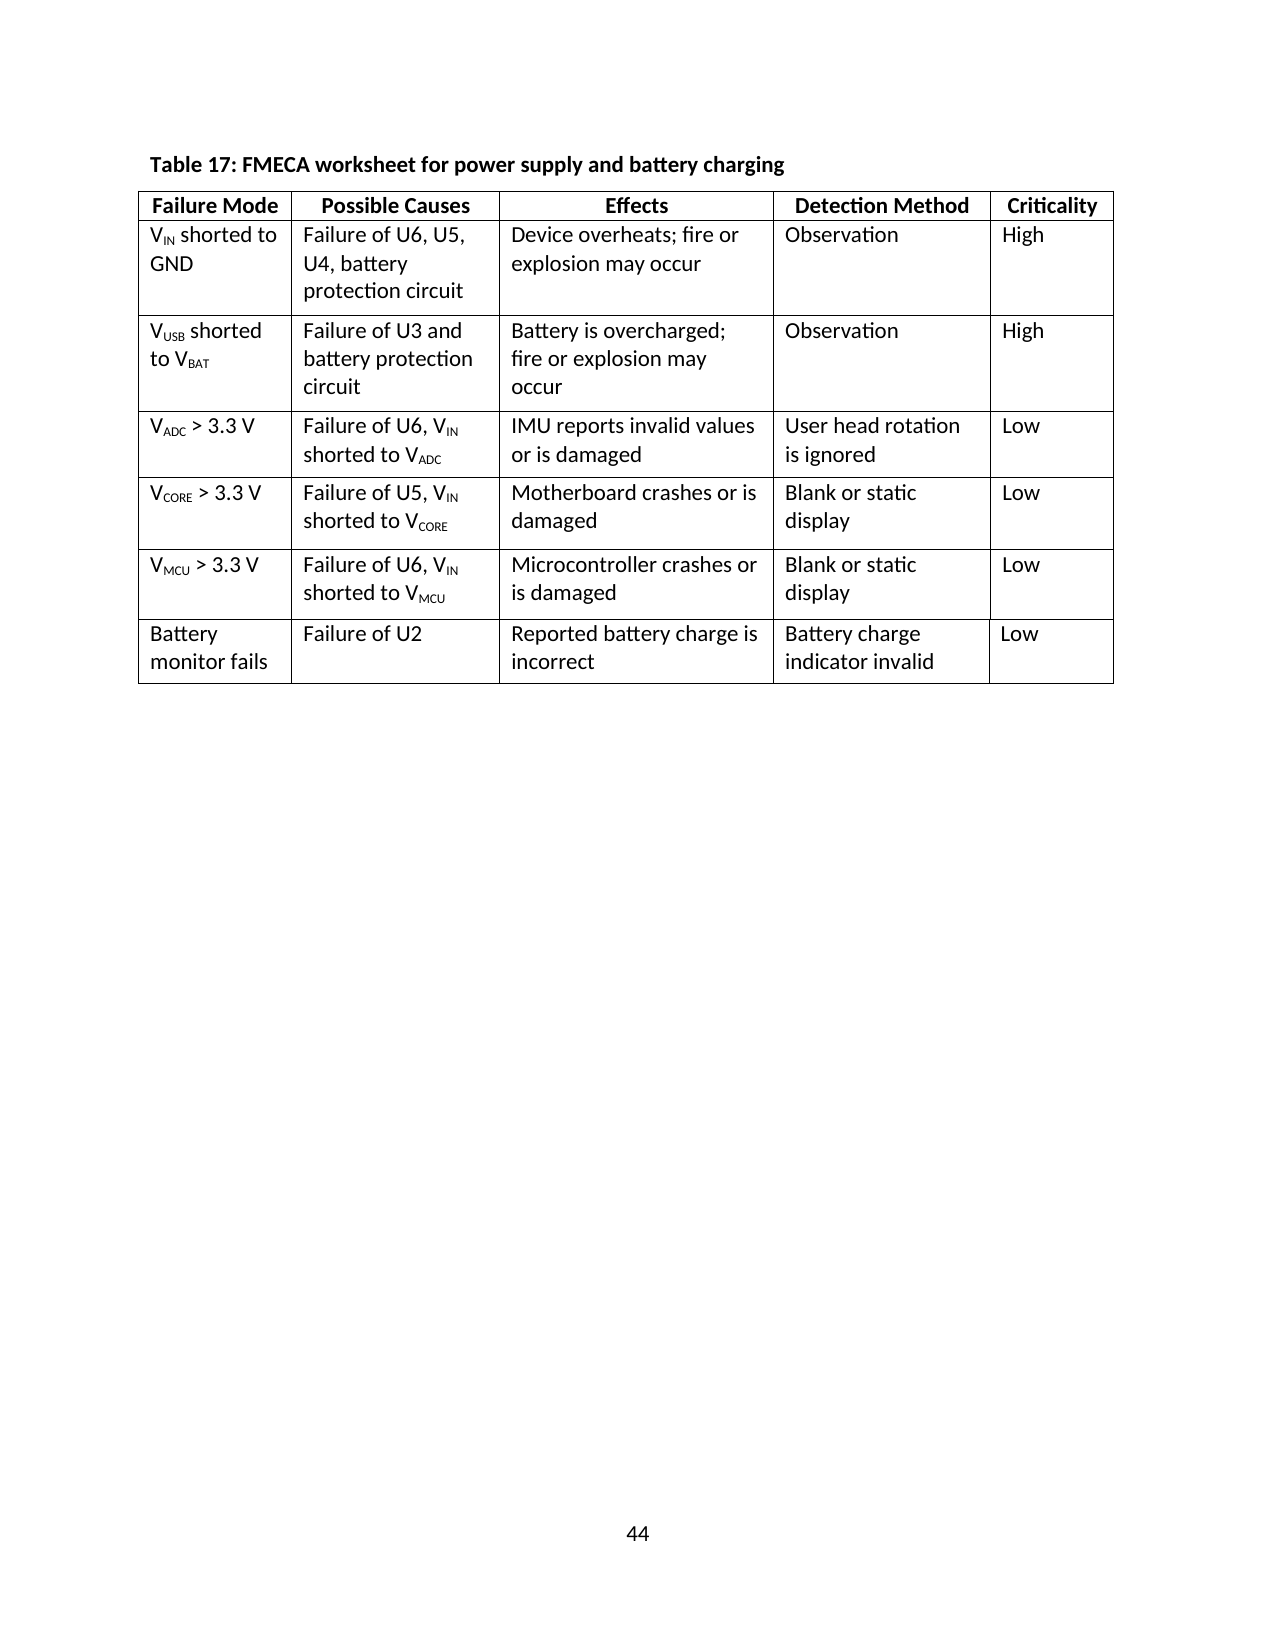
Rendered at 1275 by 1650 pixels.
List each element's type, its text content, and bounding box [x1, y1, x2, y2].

table_cell Failure of U2 [292, 620, 499, 683]
table_cell High [991, 316, 1113, 411]
table_cell Motherboard crashes or is damaged [500, 478, 773, 549]
table_cell Observation [774, 316, 990, 411]
table_cell VCORE > 3.3 V [139, 478, 291, 549]
table_cell Failure of U3 and battery protection circuit [292, 316, 499, 411]
table_cell Device overheats; fire or explosion may occur [500, 221, 773, 315]
table_cell VUSB shorted to VBAT [139, 316, 291, 411]
table_cell High [991, 221, 1113, 315]
table_cell Blank or static display [774, 478, 990, 549]
table_cell Failure of U5, VIN shorted to VCORE [292, 478, 499, 549]
table_cell Low [990, 620, 1113, 683]
table_cell Blank or static display [774, 550, 990, 618]
table_cell VIN shorted to GND [139, 221, 291, 315]
table_cell Failure of U6, VIN shorted to VMCU [292, 550, 499, 618]
table_cell Observation [774, 221, 990, 315]
table_cell IMU reports invalid values or is damaged [500, 412, 773, 477]
table_cell Battery is overcharged; fire or explosion may occur [500, 316, 773, 411]
table_header Criticality [991, 192, 1113, 219]
table_cell VADC > 3.3 V [139, 412, 291, 477]
table_cell Reported battery charge is incorrect [500, 620, 773, 683]
table_cell Battery monitor fails [139, 620, 291, 683]
table_cell Low [991, 412, 1113, 477]
table_header Failure Mode [139, 192, 291, 219]
table_header Detection Method [774, 192, 990, 219]
table_cell Battery charge indicator invalid [774, 620, 989, 683]
table_cell Failure of U6, U5, U4, battery protection circuit [292, 221, 499, 315]
table_cell Low [991, 478, 1113, 549]
table_cell VMCU > 3.3 V [139, 550, 291, 618]
table_header Possible Causes [292, 192, 499, 219]
table_cell Low [991, 550, 1113, 618]
table_cell User head rotation is ignored [774, 412, 990, 477]
table_cell Microcontroller crashes or is damaged [500, 550, 773, 618]
table_cell Failure of U6, VIN shorted to VADC [292, 412, 499, 477]
table_header Effects [500, 192, 773, 219]
